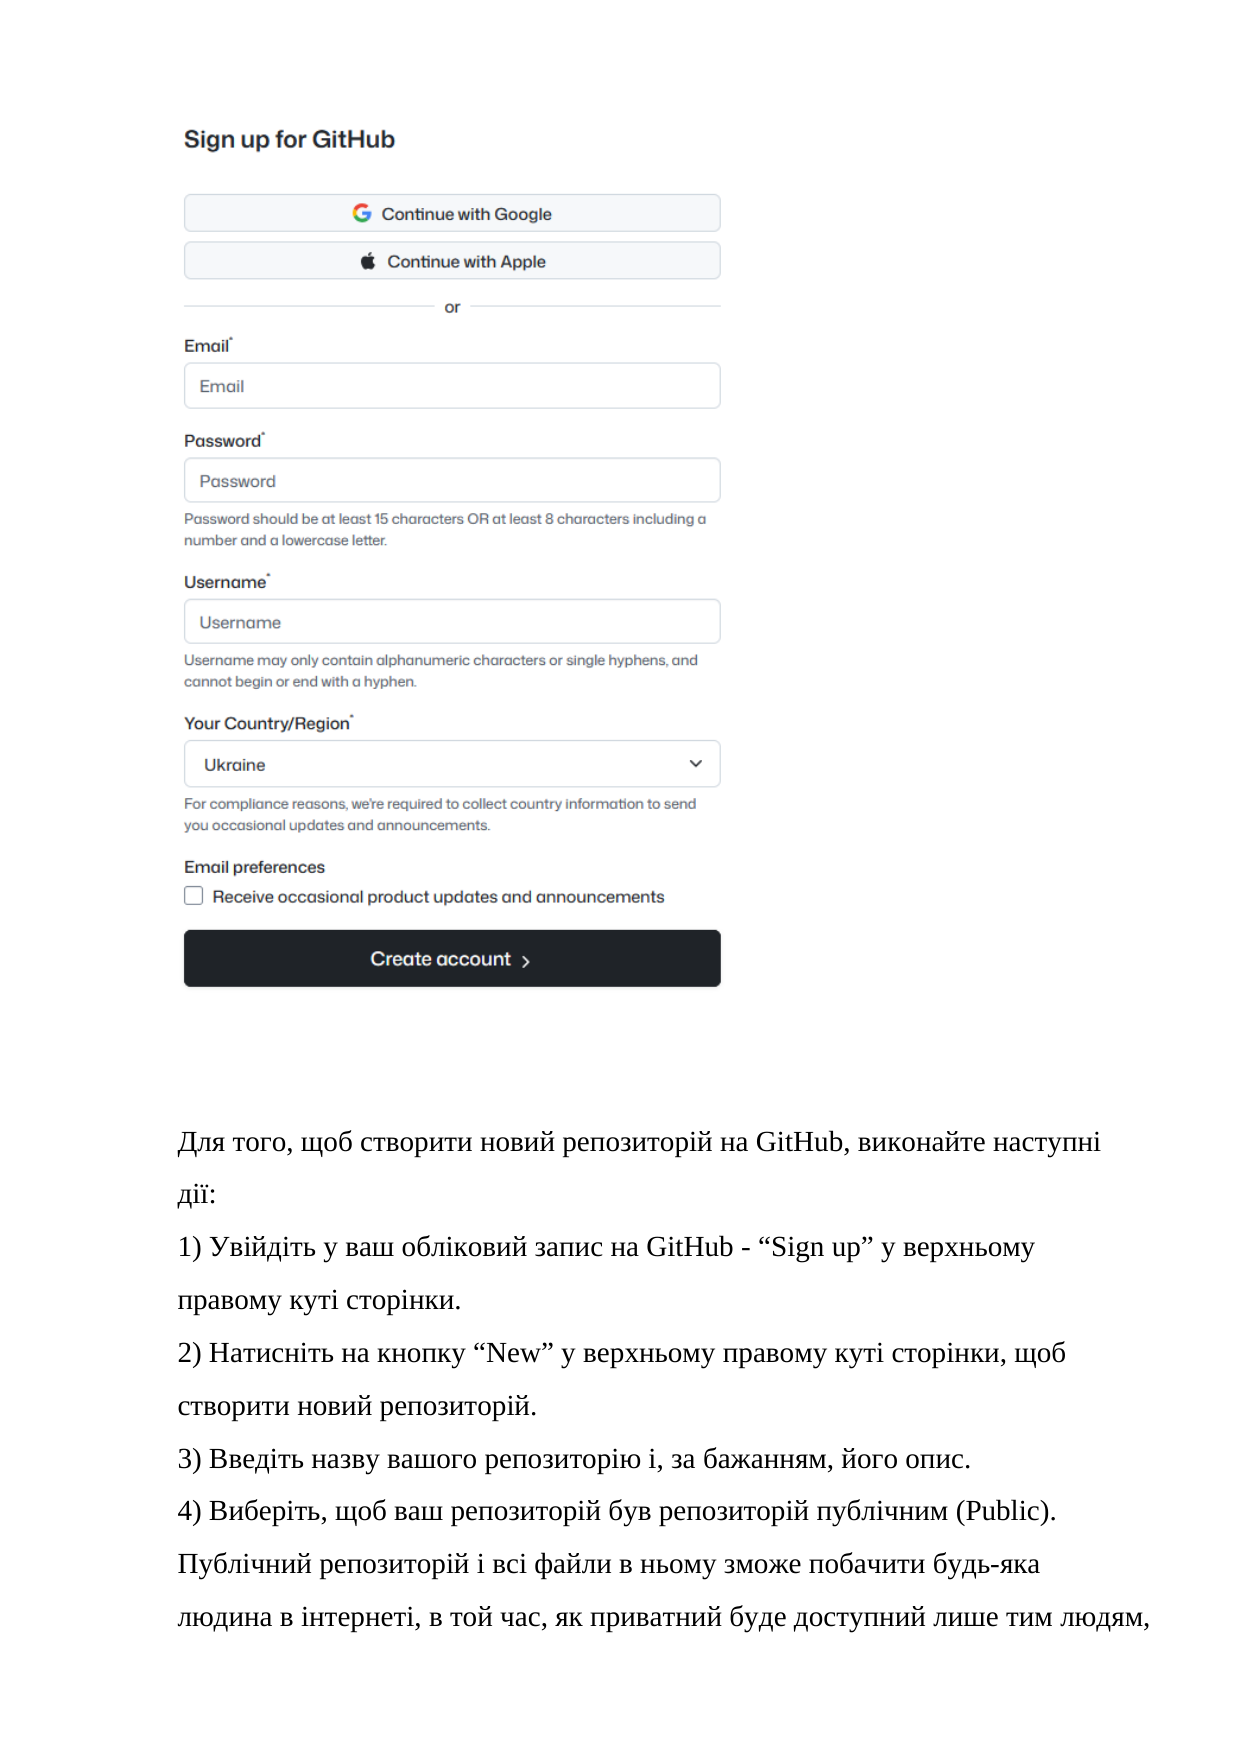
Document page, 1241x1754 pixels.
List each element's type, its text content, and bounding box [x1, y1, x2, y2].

text 4) Виберіть, щоб ваш репозиторій був репозиторій публічним (Public). [177, 1493, 1152, 1527]
picture [177, 118, 734, 1000]
text 1) Увійдіть у ваш обліковий запис на GitHub - “Sign up” у верхньому [177, 1229, 1152, 1263]
text Публічний репозиторій і всі файли в ньому зможе побачити будь-яка [177, 1546, 1152, 1580]
text дії: [177, 1177, 1152, 1210]
text створити новий репозиторій. [177, 1388, 1152, 1421]
text 2) Натисніть на кнопку “New” у верхньому правому куті сторінки, щоб [177, 1335, 1152, 1369]
text людина в інтернеті, в той час, як приватний буде доступний лише тим людям, [177, 1599, 1152, 1633]
text Для того, щоб створити новий репозиторій на GitHub, виконайте наступні [177, 1124, 1152, 1157]
text 3) Введіть назву вашого репозиторію і, за бажанням, його опис. [177, 1441, 1152, 1474]
text правому куті сторінки. [177, 1282, 1152, 1316]
